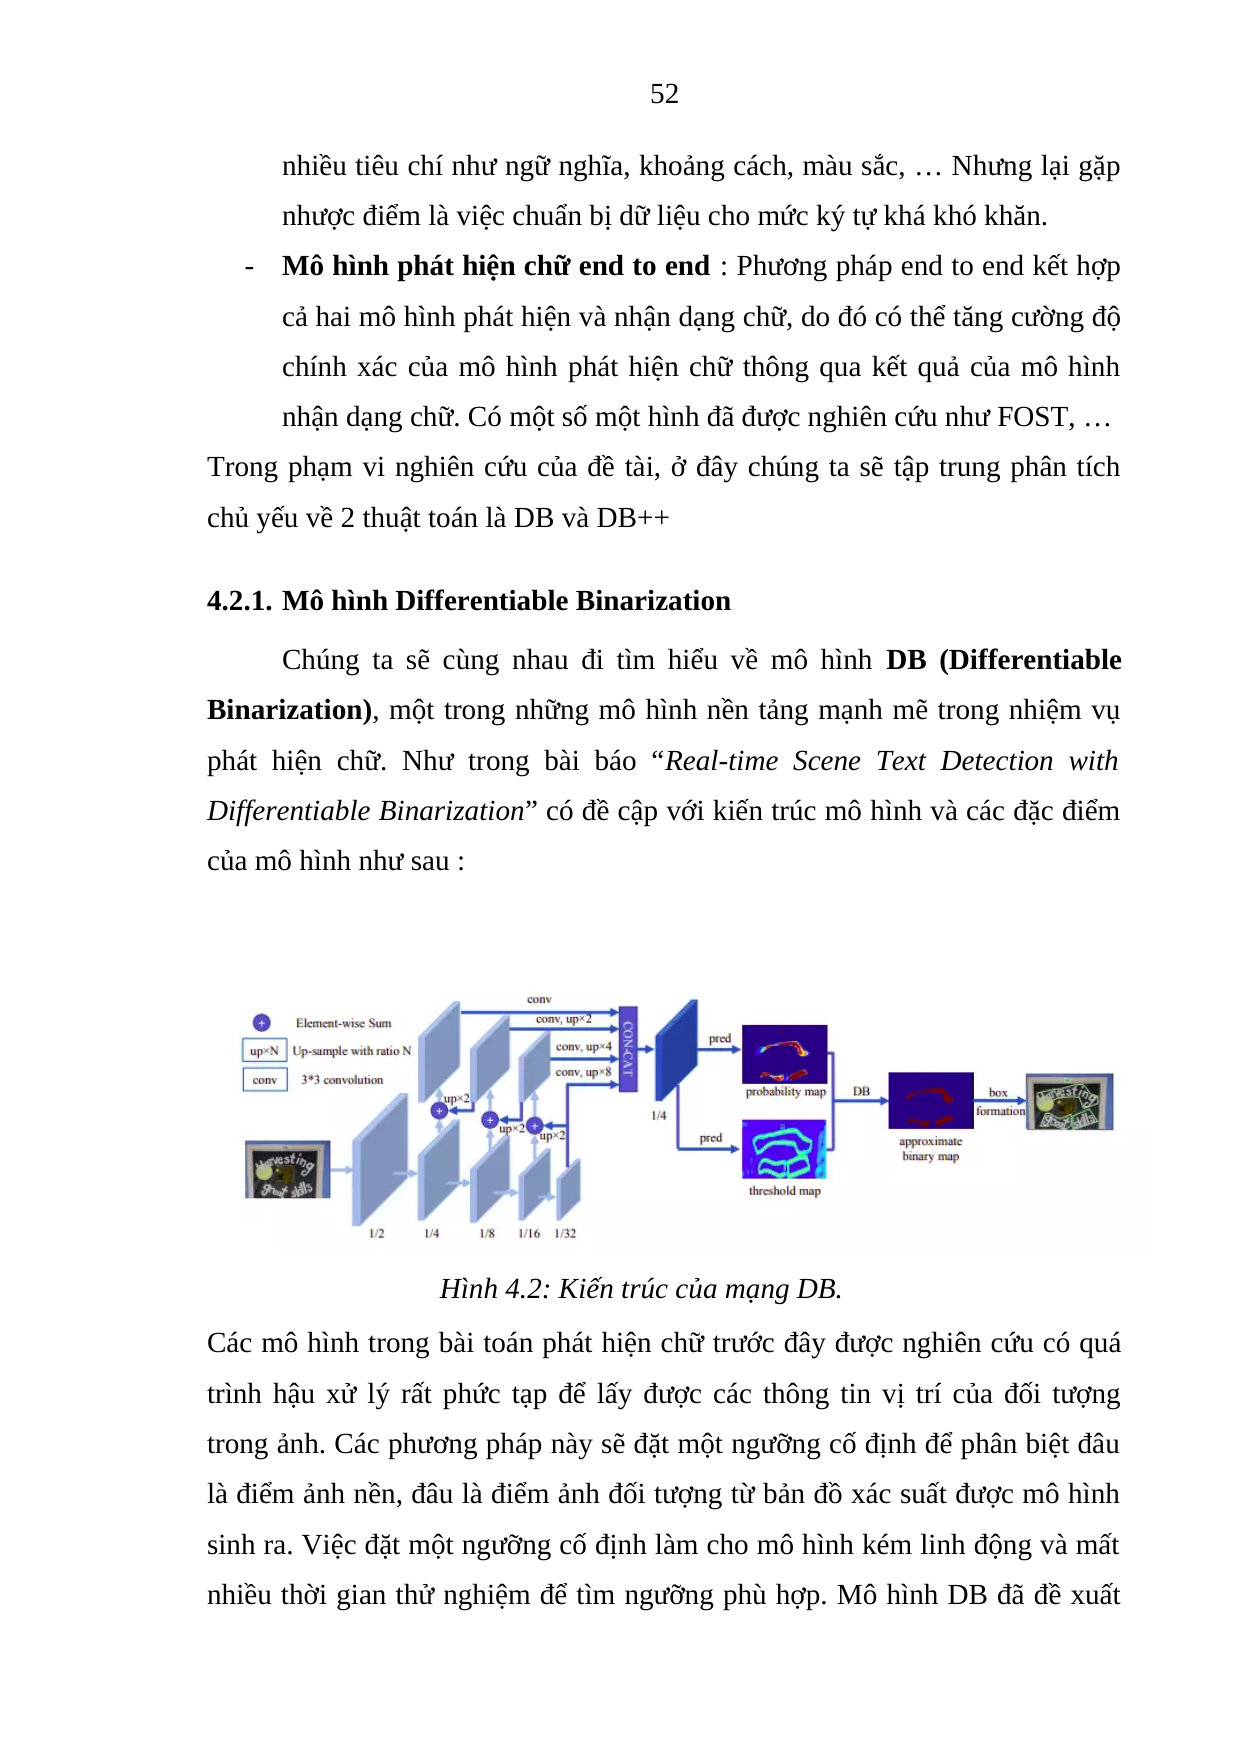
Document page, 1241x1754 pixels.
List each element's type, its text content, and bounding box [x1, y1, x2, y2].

list Mô hình phát hiện chữ end to end : Phương pháp end to end kết hợp cả hai mô hình phát hiện và nhận dạng chữ, do đó có thể tăng cường độ chính xác của mô hình phát hiện chữ thông qua kết quả của mô hình nhận dạng chữ. Có một số một hình đã được nghiên cứu như FOST, … [244, 248, 1122, 433]
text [207, 1326, 1122, 1611]
text Trong phạm vi nghiên cứu của đề tài, ở đây chúng ta sẽ tập trung phân tích chủ yếu về 2 thuật toán là DB và DB++ [207, 449, 1122, 533]
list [244, 148, 1122, 232]
text Hình 4.2: Kiến trúc của mạng DB. [207, 1271, 1122, 1305]
subtitle 4.2.1. Mô hình Differentiable Binarization [207, 583, 1122, 617]
text Chúng ta sẽ cùng nhau đi tìm hiểu về mô hình DB (Differentiable Binarization), một trong những mô hình nền tảng mạnh mẽ trong nhiệm vụ phát hiện chữ. Như trong bài báo “Real-time Scene Text Detection with Differentiable Binarization” có đề cập với kiến trúc mô hình và các đặc điểm của mô hình như sau : [207, 642, 1122, 877]
picture [206, 944, 1147, 1255]
